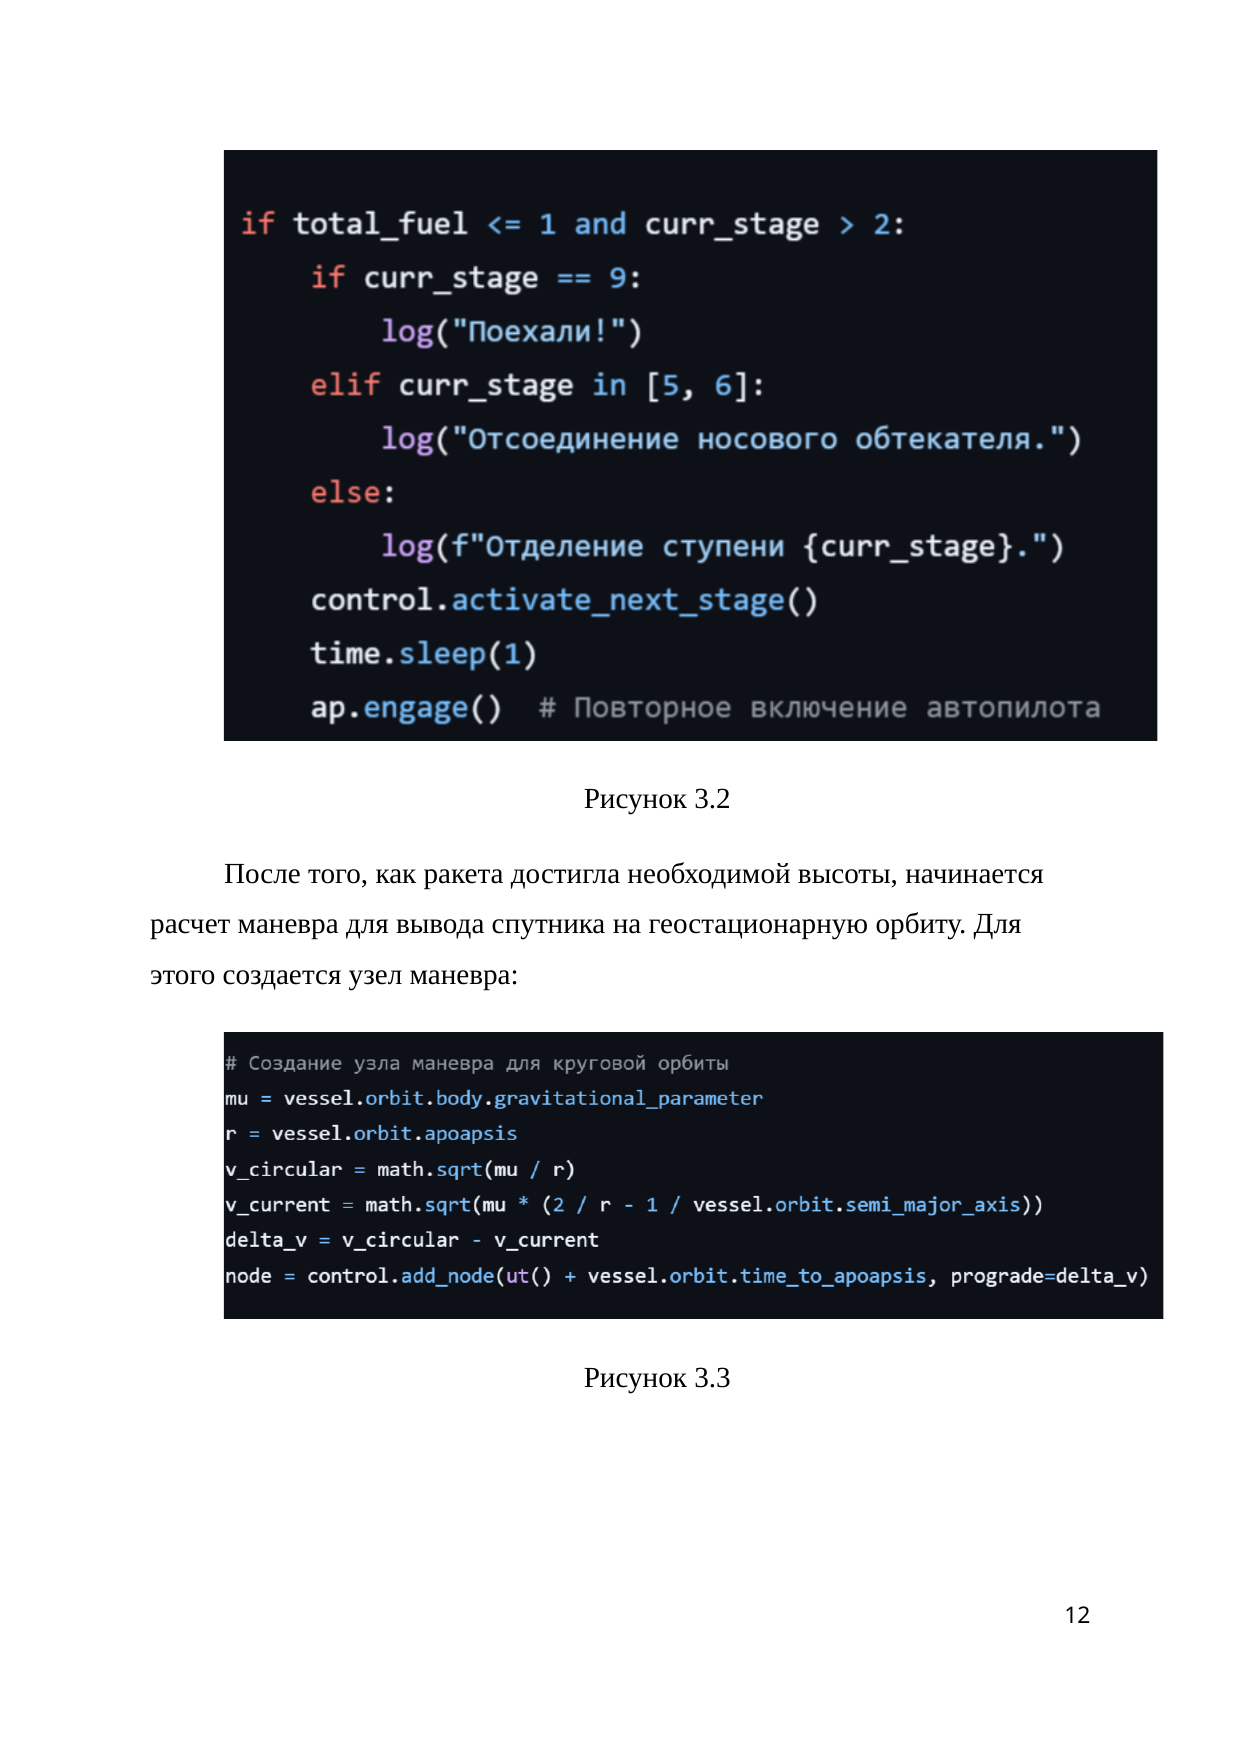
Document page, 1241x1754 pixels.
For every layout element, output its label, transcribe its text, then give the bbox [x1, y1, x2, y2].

text Рисунок 3.3 [150, 1360, 1090, 1393]
text После того, как ракета достигла необходимой высоты, начинается расчет маневра для вывода спутника на геостационарную орбиту. Для этого создается узел маневра: [150, 856, 1090, 991]
picture [223, 150, 1158, 741]
text Рисунок 3.2 [150, 781, 1090, 814]
picture [223, 1032, 1164, 1319]
